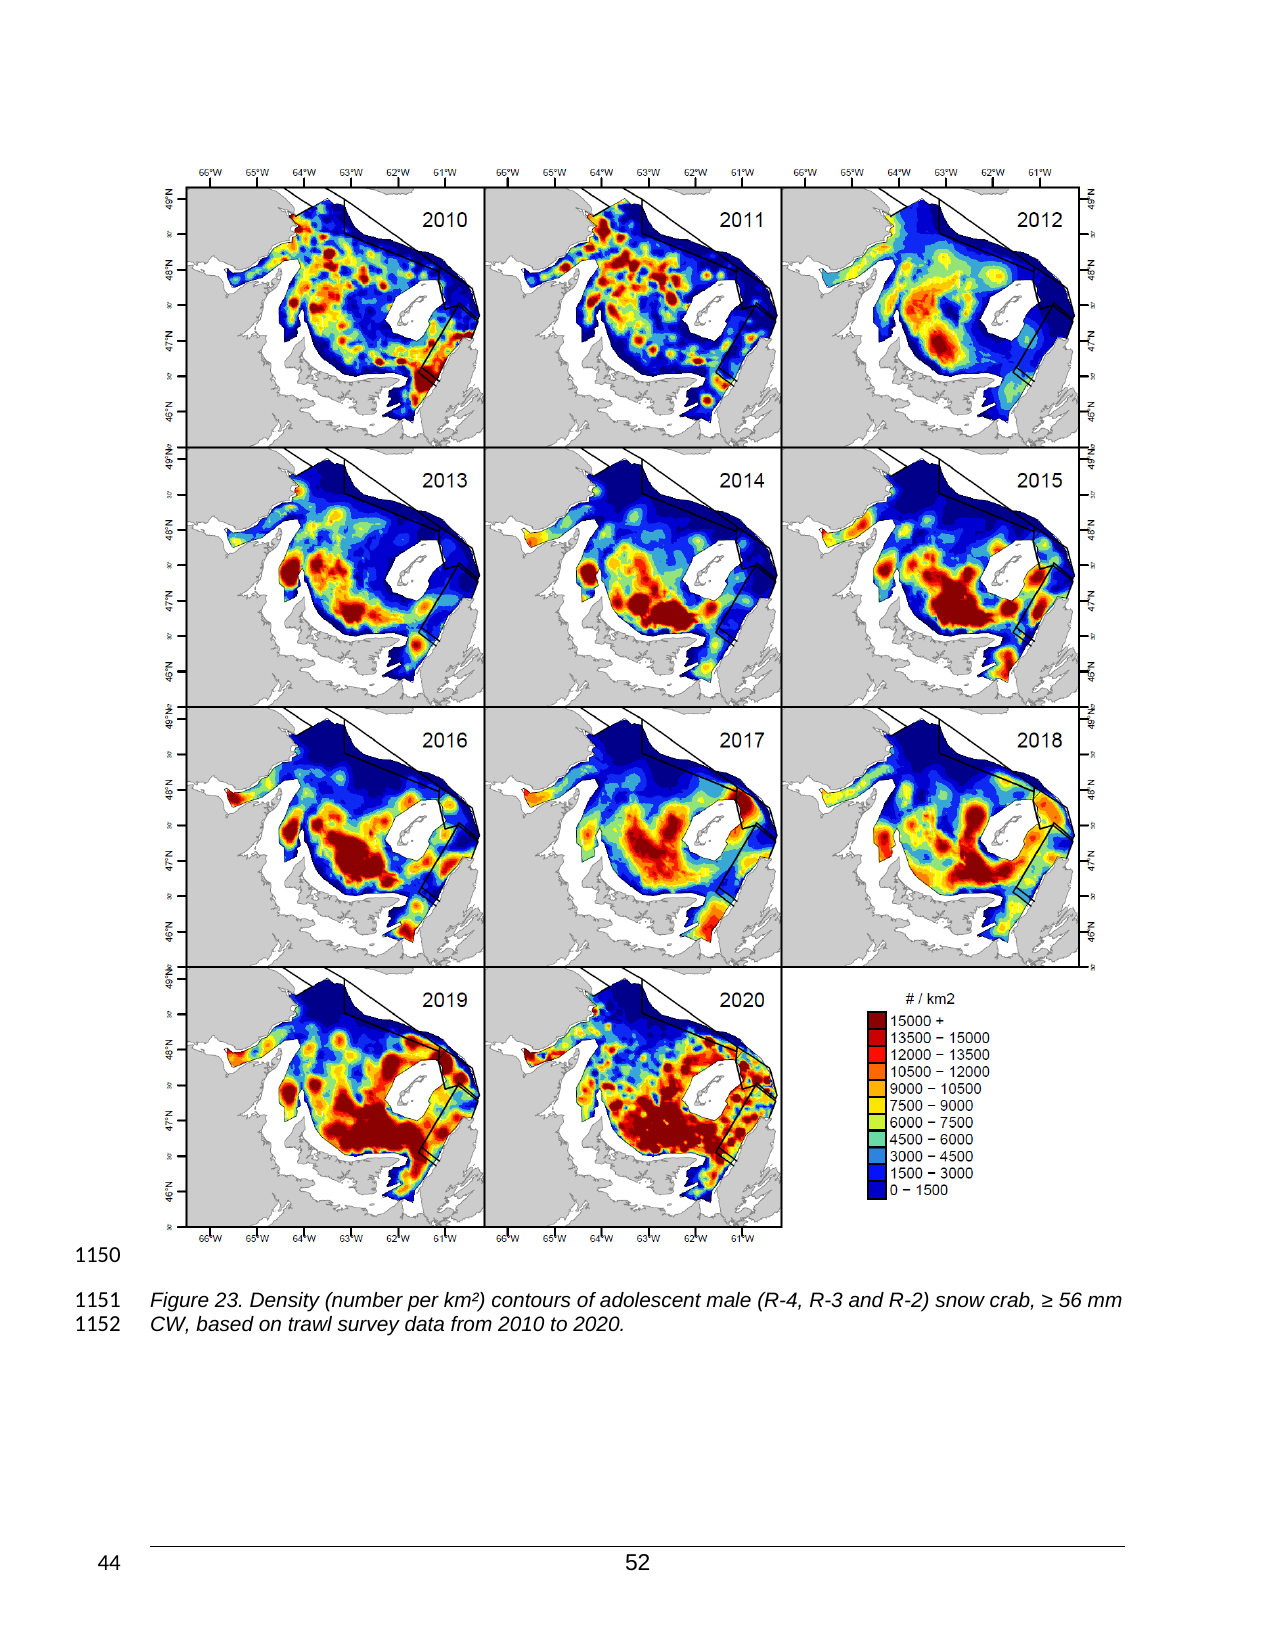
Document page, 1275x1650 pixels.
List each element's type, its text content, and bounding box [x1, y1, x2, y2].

text Figure 23. Density (number per km²) contours of adolescent male (R-4, R-3 and R-2) snow crab, ≥ 56 mm CW, based on trawl survey data from 2010 to 2020. [150, 1288, 1125, 1336]
